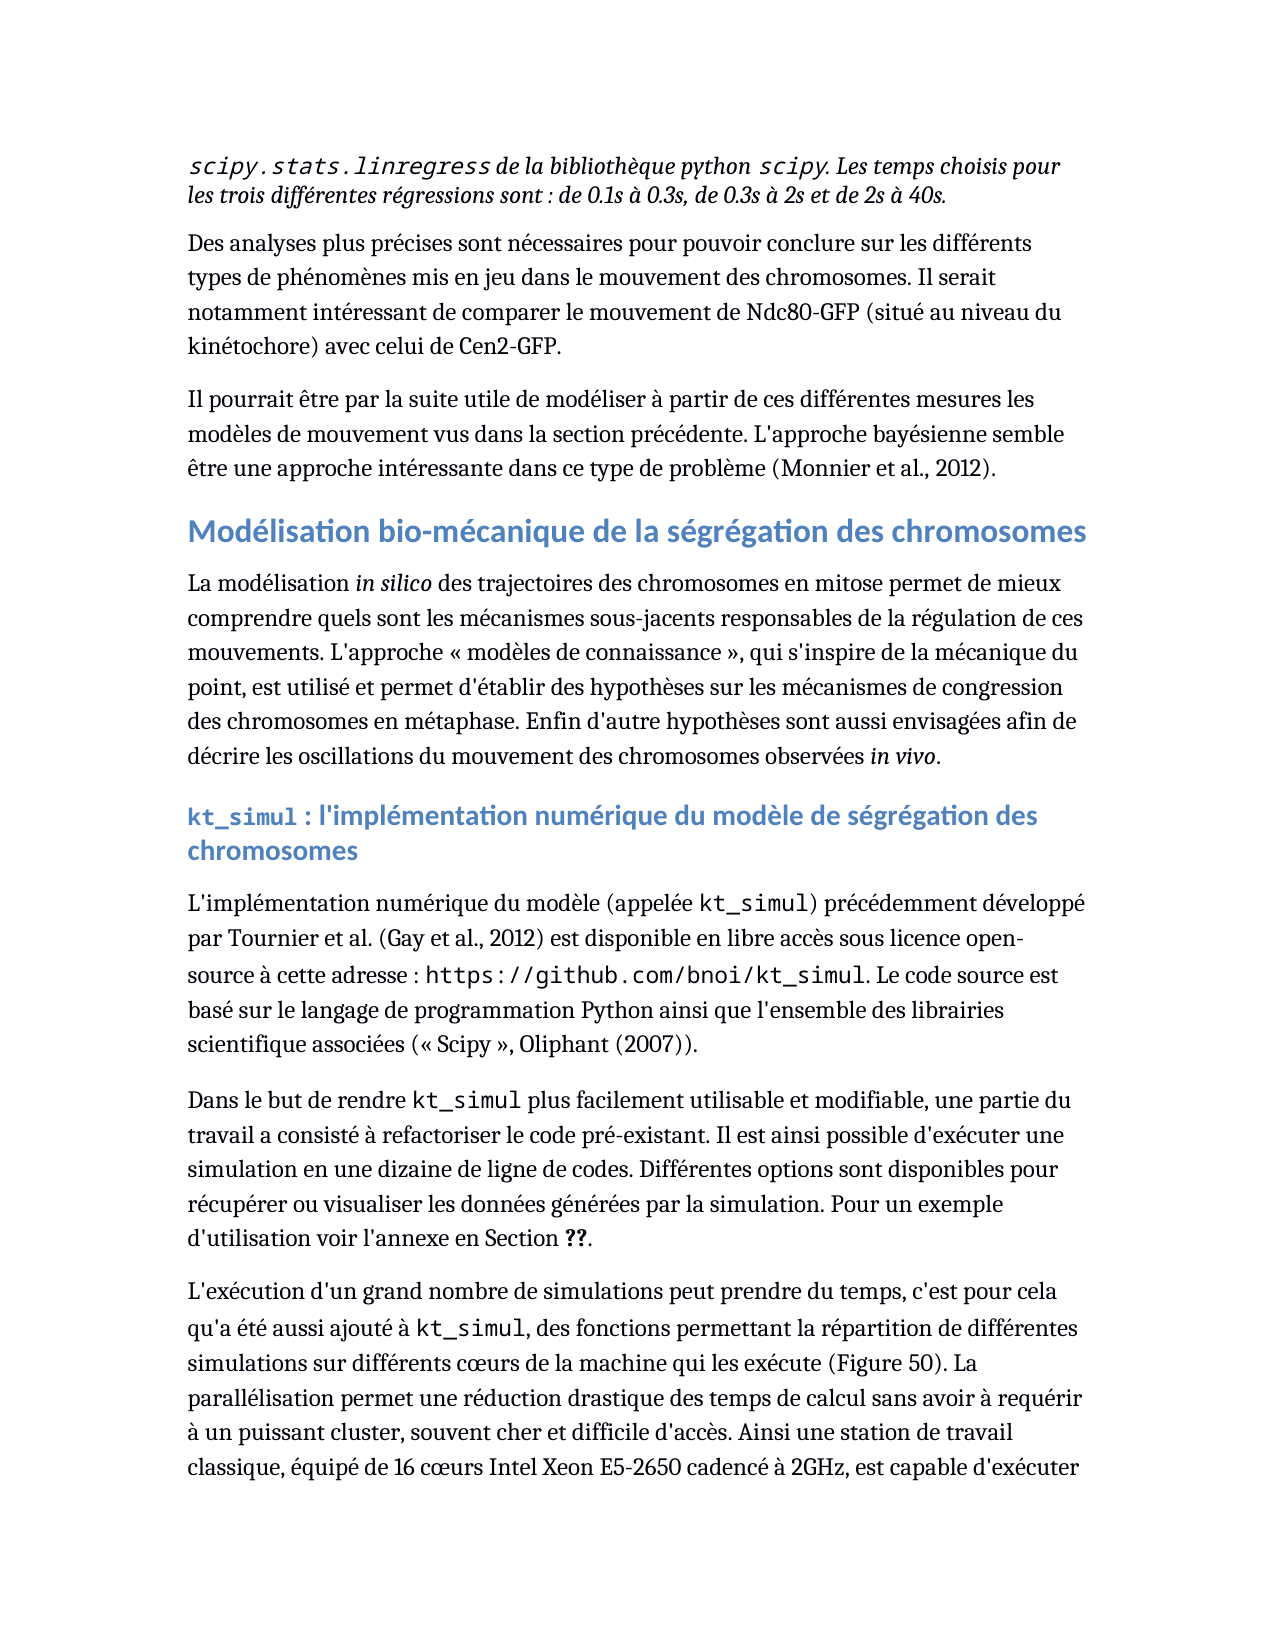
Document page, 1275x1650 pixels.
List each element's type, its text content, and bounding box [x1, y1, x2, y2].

text Dans le but de rendre kt_simul plus facilement utilisable et modifiable, une partie du travail a consisté à refactoriser le code pré-existant. Il est ainsi possible d'exécuter une simulation en une dizaine de ligne de codes. Différentes options sont disponibles pour récupérer ou visualiser les données générées par la simulation. Pour un exemple d'utilisation voir l'annexe en Section ??. [187, 1083, 1087, 1253]
text L'implémentation numérique du modèle (appelée kt_simul) précédemment développé par Tournier et al. (Gay et al., 2012) est disponible en libre accès sous licence open-source à cette adresse : https://github.com/bnoi/kt_simul. Le code source est basé sur le langage de programmation Python ainsi que l'ensemble des librairies scientifique associées (« Scipy », Oliphant (2007)). [187, 887, 1087, 1059]
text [187, 150, 1087, 210]
text Des analyses plus précises sont nécessaires pour pouvoir conclure sur les différents types de phénomènes mis en jeu dans le mouvement des chromosomes. Il serait notamment intéressant de comparer le mouvement de Ndc80-GFP (situé au niveau du kinétochore) avec celui de Cen2-GFP. [187, 229, 1087, 361]
subtitle Modélisation bio-mécanique de la ségrégation des chromosomes [187, 510, 1087, 550]
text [187, 1277, 1087, 1481]
text La modélisation in silico des trajectoires des chromosomes en mitose permet de mieux comprendre quels sont les mécanismes sous-jacents responsables de la régulation de ces mouvements. L'approche « modèles de connaissance », qui s'inspire de la mécanique du point, est utilisé et permet d'établir des hypothèses sur les mécanismes de congression des chromosomes en métaphase. Enfin d'autre hypothèses sont aussi envisagées afin de décrire les oscillations du mouvement des chromosomes observées in vivo. [187, 569, 1087, 770]
subtitle kt_simul : l'implémentation numérique du modèle de ségrégation des chromosomes [187, 797, 1087, 868]
text Il pourrait être par la suite utile de modéliser à partir de ces différentes mesures les modèles de mouvement vus dans la section précédente. L'approche bayésienne semble être une approche intéressante dans ce type de problème (Monnier et al., 2012). [187, 385, 1087, 483]
